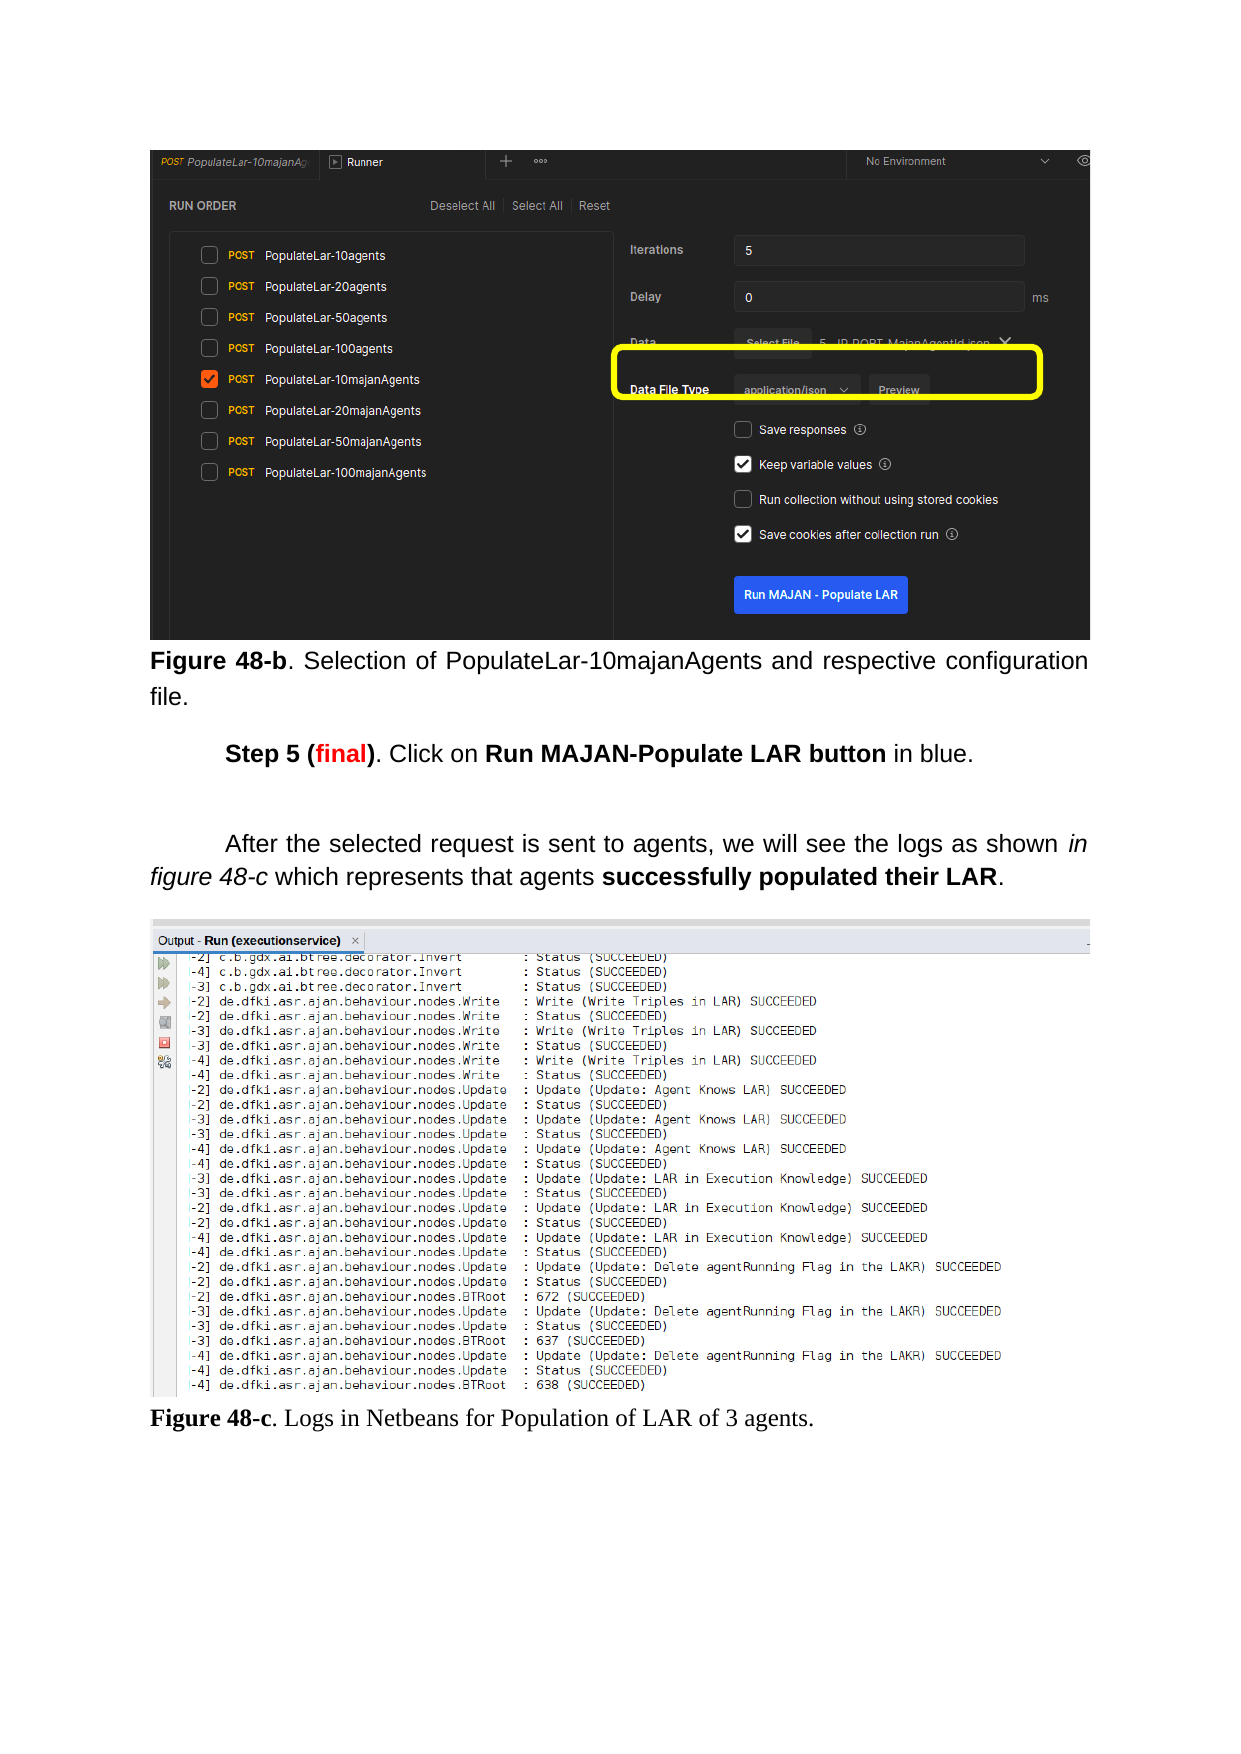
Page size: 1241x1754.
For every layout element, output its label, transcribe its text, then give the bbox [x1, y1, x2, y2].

picture [150, 919, 1091, 1397]
text Step 5 (final). Click on Run MAJAN-Populate LAR button in blue. [150, 739, 1090, 768]
picture [150, 150, 1091, 640]
text After the selected request is sent to agents, we will see the logs as shown in figure 48-c which represents that agents successfully populated their LAR. [150, 828, 1090, 890]
text Figure 48-c. Logs in Netbeans for Population of LAR of 3 agents. [150, 1403, 1090, 1432]
text Figure 48-b. Selection of PopulateLar-10majanAgents and respective configuration file. [150, 646, 1090, 711]
